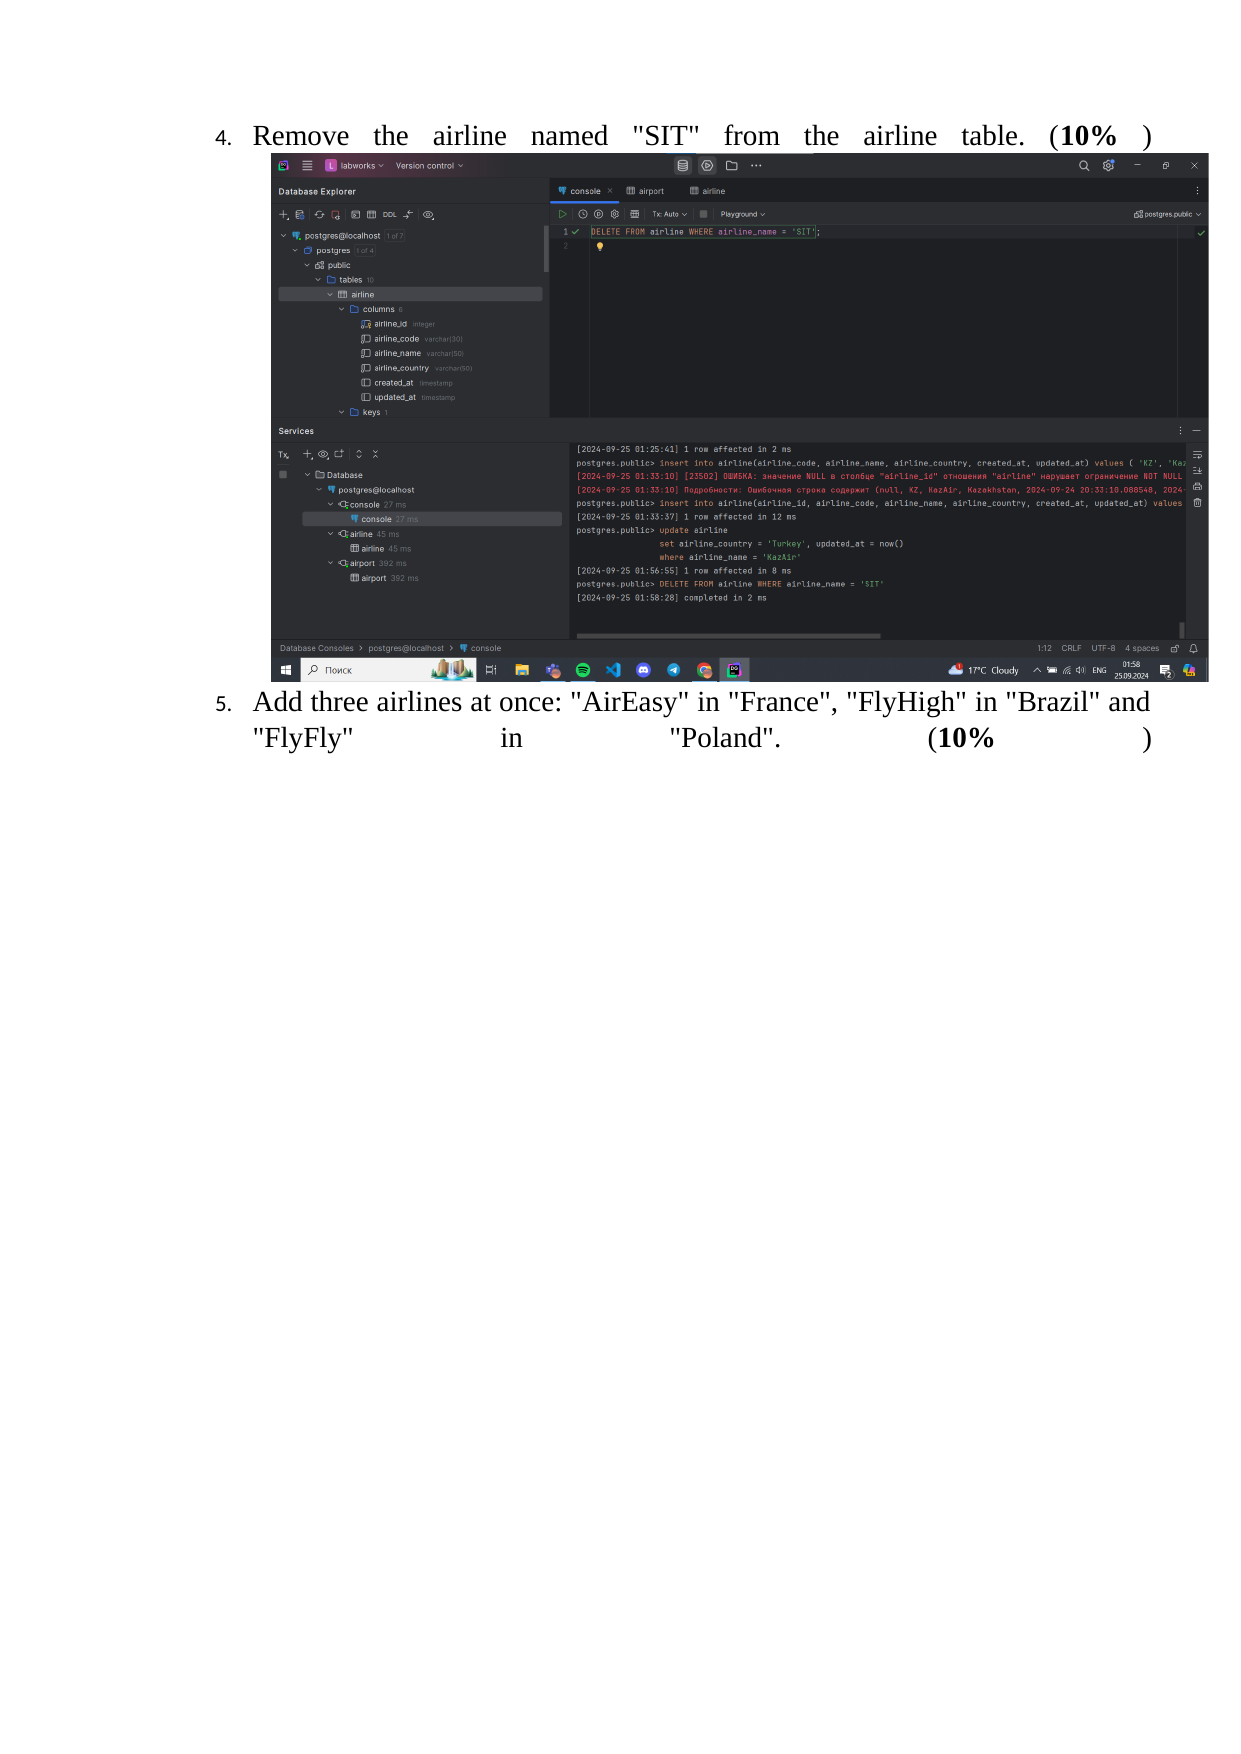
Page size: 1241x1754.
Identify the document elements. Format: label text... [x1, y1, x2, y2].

list Remove the airline named "SIT" from the airline table. (10% ) [215, 118, 1152, 682]
list Add three airlines at once: "AirEasy" in "France", "FlyHigh" in "Brazil" and "FlyFly" in "Poland". (10% ) [215, 684, 1152, 784]
